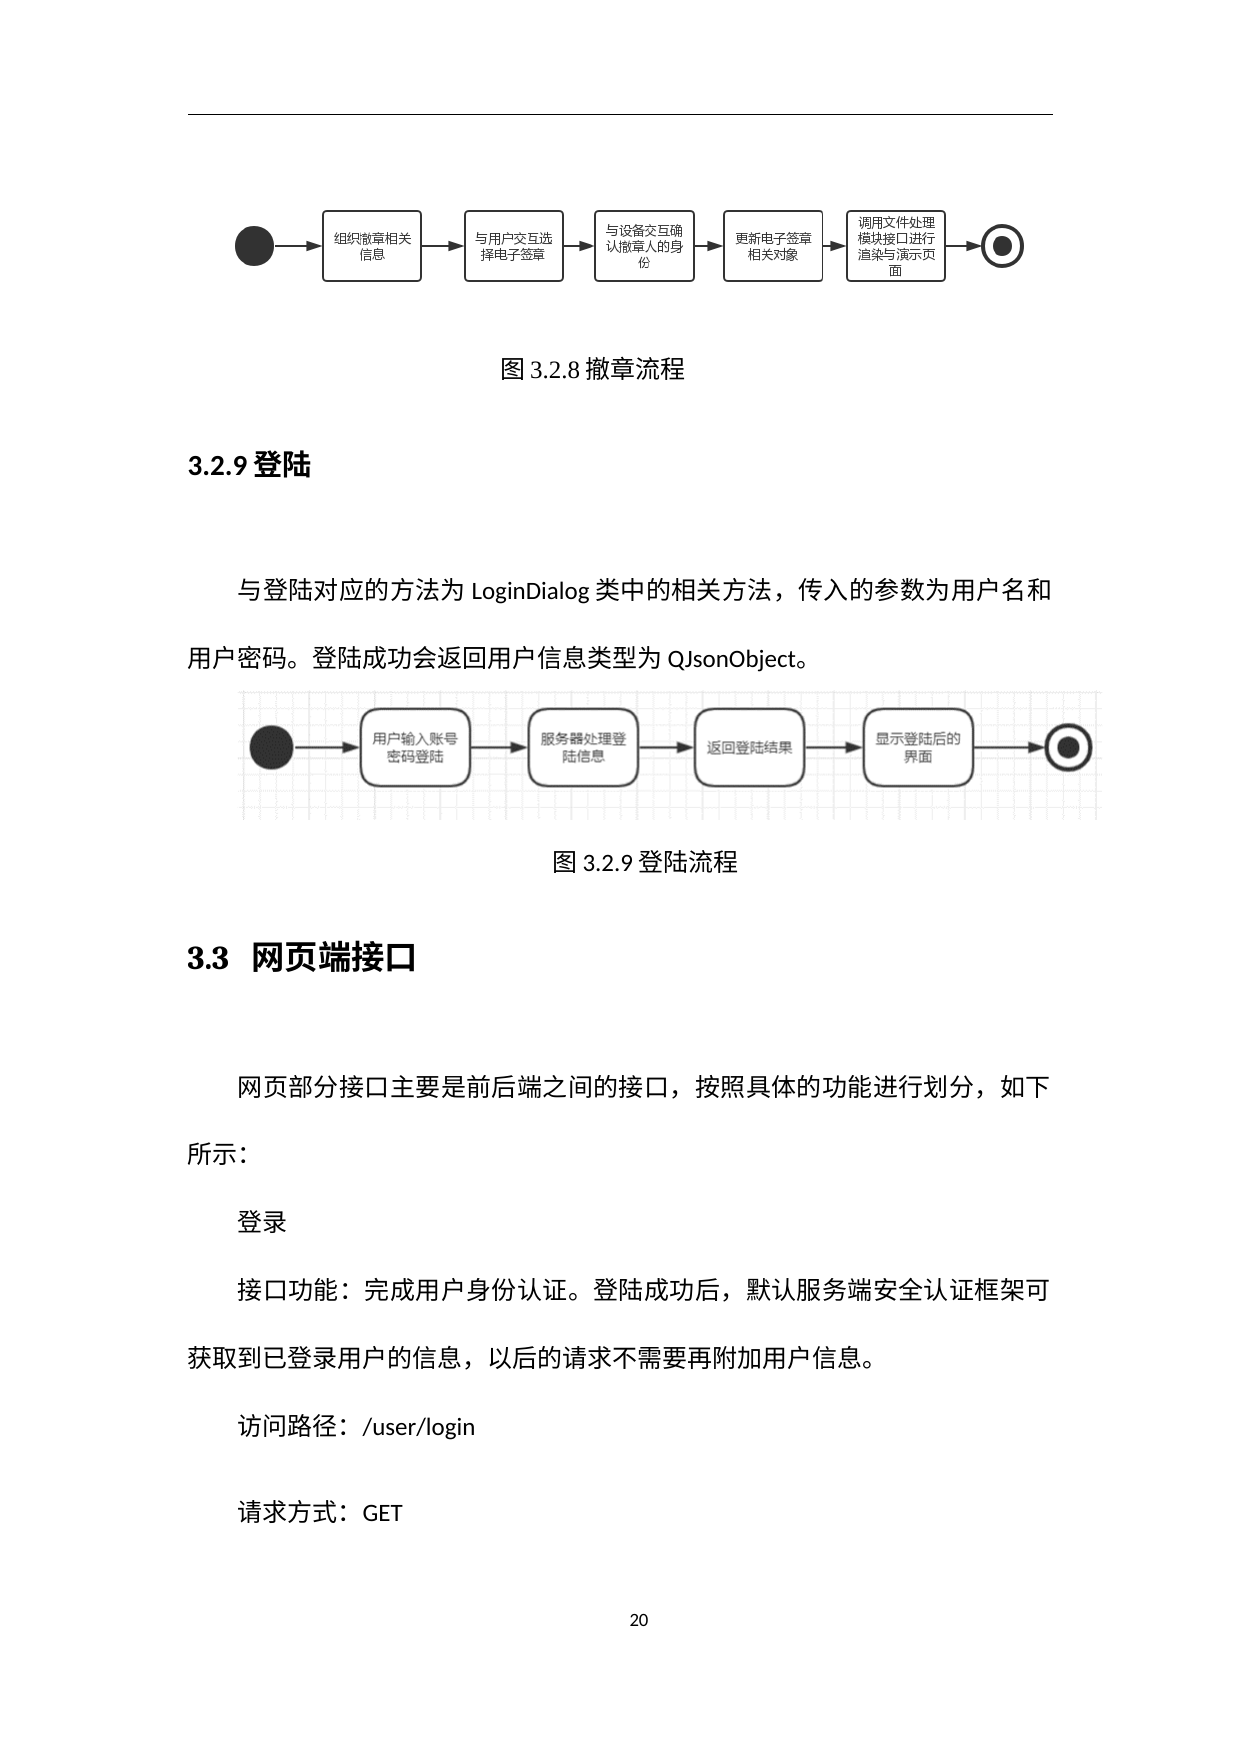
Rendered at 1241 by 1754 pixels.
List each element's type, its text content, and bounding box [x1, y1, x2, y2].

text 与登陆对应的方法为LoginDialog类中的相关方法，传入的参数为用户名和用户密码。登陆成功会返回用户信息类型为QJsonObject。 [187, 554, 1053, 690]
text 接口功能：完成用户身份认证。登陆成功后，默认服务端安全认证框架可获取到已登录用户的信息，以后的请求不需要再附加用户信息。 [187, 1255, 1053, 1391]
subtitle 3.2.9登陆 [187, 429, 1053, 497]
text 图3.2.8撤章流程 [450, 334, 1053, 402]
text 请求方式：GET [187, 1477, 1053, 1545]
text 图3.2.9登陆流程 [187, 826, 1053, 894]
text 登录 [187, 1187, 1053, 1255]
text 网页部分接口主要是前后端之间的接口，按照具体的功能进行划分，如下所示： [187, 1051, 1053, 1187]
picture [187, 163, 1053, 312]
subtitle 网页端接口 [187, 921, 1053, 989]
picture [237, 690, 1103, 820]
text 访问路径：/user/login [187, 1391, 1053, 1459]
